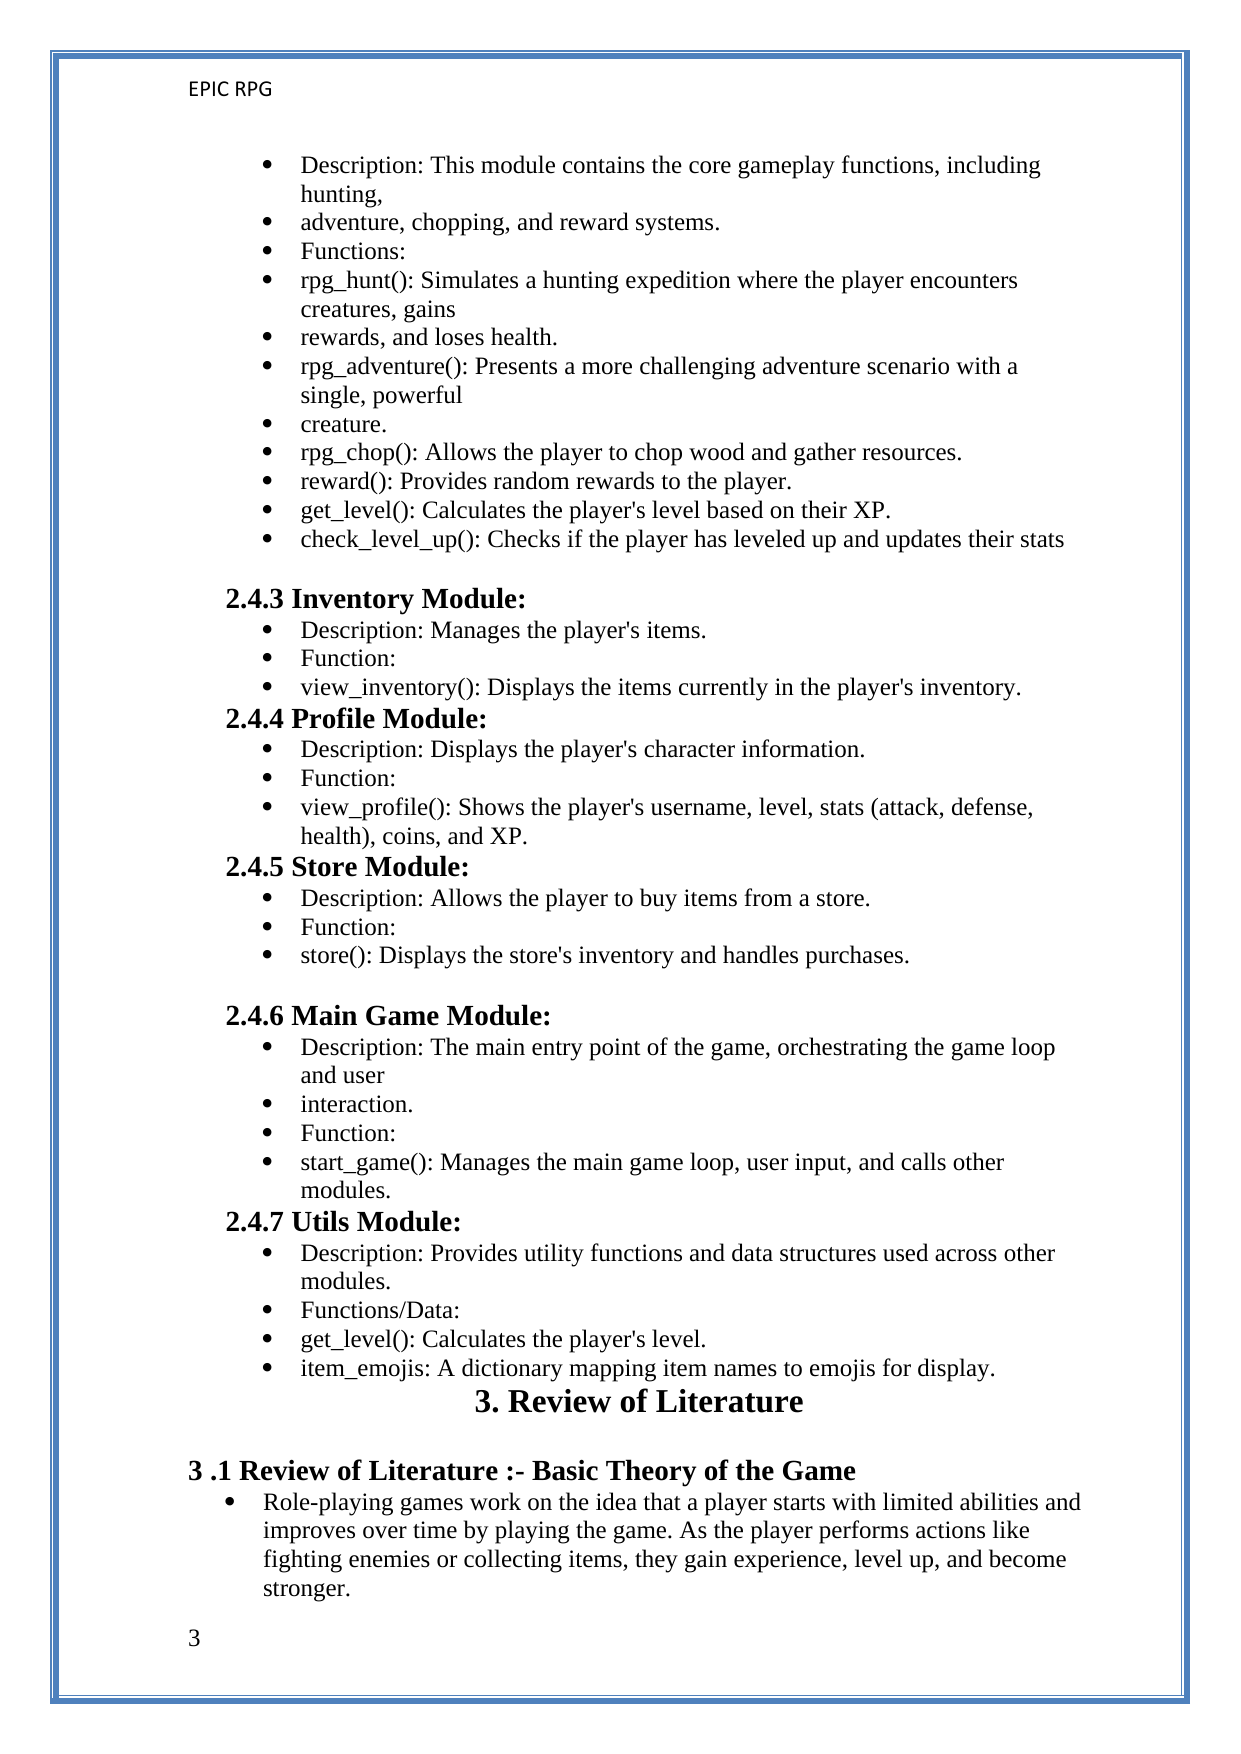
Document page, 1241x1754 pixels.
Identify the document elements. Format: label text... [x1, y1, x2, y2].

text 2.4.7 Utils Module: [225, 1204, 1090, 1238]
list Function: [263, 1118, 1090, 1147]
list view_profile(): Shows the player's username, level, stats (attack, defense, health), coins, and XP. [263, 792, 1090, 849]
list Functions: [263, 236, 1090, 265]
list get_level(): Calculates the player's level. [263, 1324, 1090, 1353]
text 2.4.3 Inventory Module: [225, 581, 1090, 615]
list Description: Provides utility functions and data structures used across other modules. [263, 1238, 1090, 1295]
list item_emojis: A dictionary mapping item names to emojis for display. [263, 1353, 1090, 1381]
list Description: Manages the player's items. [263, 615, 1090, 643]
list rpg_chop(): Allows the player to chop wood and gather resources. [263, 437, 1090, 466]
list Role-playing games work on the idea that a player starts with limited abilities and improves over time by playing the game. As the player performs actions like fighting enemies or collecting items, they gain experience, level up, and become stronger. [225, 1487, 1090, 1602]
list store(): Displays the store's inventory and handles purchases. [263, 941, 1090, 969]
list rpg_hunt(): Simulates a hunting expedition where the player encounters creatures, gains [263, 265, 1090, 322]
list Function: [263, 763, 1090, 792]
list Functions/Data: [263, 1295, 1090, 1324]
list Description: The main entry point of the game, orchestrating the game loop and user [263, 1032, 1090, 1089]
list creature. [263, 409, 1090, 437]
list view_inventory(): Displays the items currently in the player's inventory. [263, 672, 1090, 701]
list rpg_adventure(): Presents a more challenging adventure scenario with a single, powerful [263, 351, 1090, 409]
list rewards, and loses health. [263, 322, 1090, 351]
list check_level_up(): Checks if the player has leveled up and updates their stats [263, 524, 1090, 552]
list adventure, chopping, and reward systems. [263, 207, 1090, 236]
list Description: Allows the player to buy items from a store. [263, 883, 1090, 912]
list Description: Displays the player's character information. [263, 734, 1090, 763]
list interaction. [263, 1089, 1090, 1118]
text 2.4.4 Profile Module: [225, 701, 1090, 734]
list reward(): Provides random rewards to the player. [263, 466, 1090, 495]
list get_level(): Calculates the player's level based on their XP. [263, 495, 1090, 524]
list Function: [263, 643, 1090, 672]
text 2.4.6 Main Game Module: [225, 998, 1090, 1032]
list Description: This module contains the core gameplay functions, including hunting, [263, 150, 1090, 207]
subtitle 3 .1 Review of Literature :- Basic Theory of the Game [188, 1420, 1090, 1487]
list start_game(): Manages the main game loop, user input, and calls other modules. [263, 1147, 1090, 1204]
subtitle 3. Review of Literature [188, 1381, 1090, 1420]
text 2.4.5 Store Module: [225, 849, 1090, 883]
list Function: [263, 912, 1090, 941]
